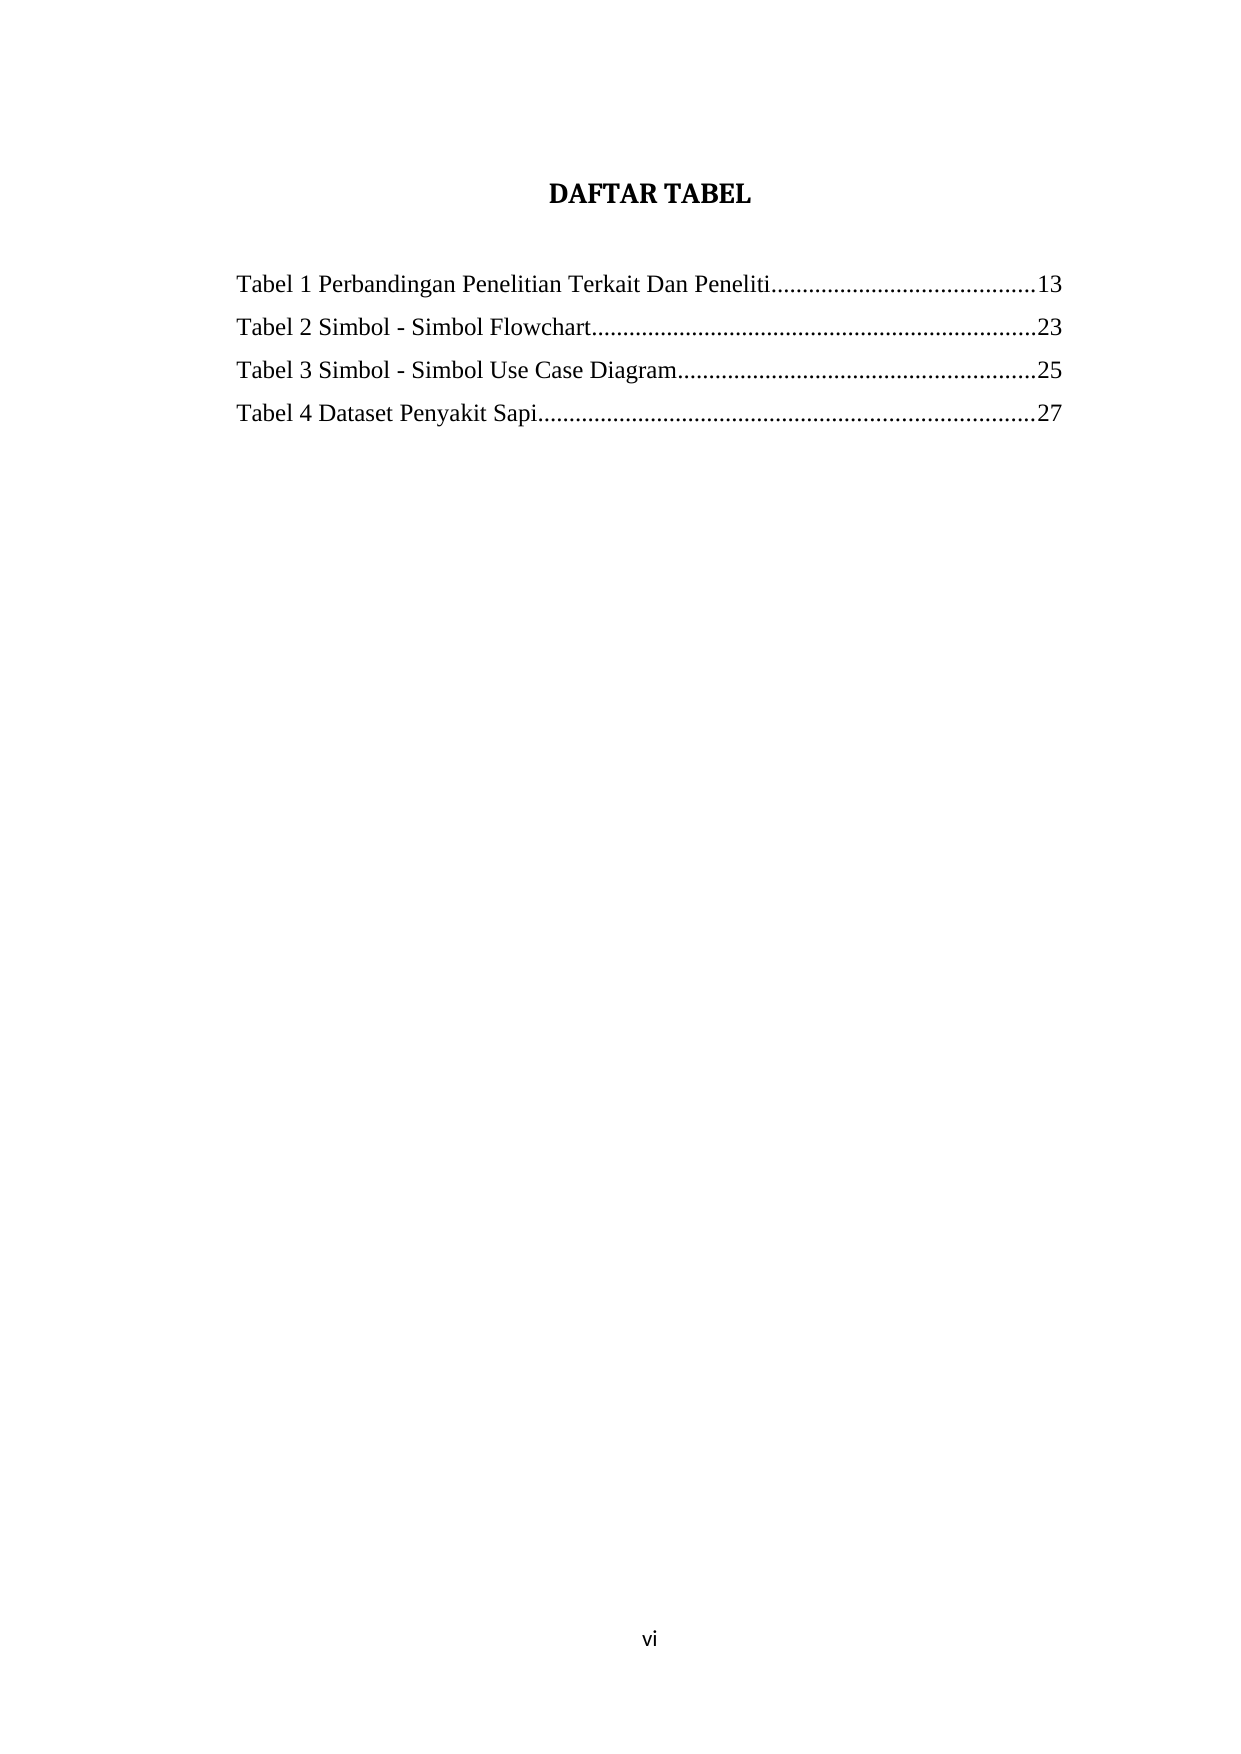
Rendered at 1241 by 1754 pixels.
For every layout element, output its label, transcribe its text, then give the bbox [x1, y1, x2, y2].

text Tabel 3 Simbol - Simbol Use Case Diagram 25 [236, 355, 1063, 384]
subtitle DAFTAR TABEL [236, 177, 1063, 211]
text Tabel 4 Dataset Penyakit Sapi 27 [236, 398, 1063, 427]
text Tabel 2 Simbol - Simbol Flowchart 23 [236, 312, 1063, 341]
text Tabel 1 Perbandingan Penelitian Terkait Dan Peneliti 13 [236, 269, 1063, 297]
